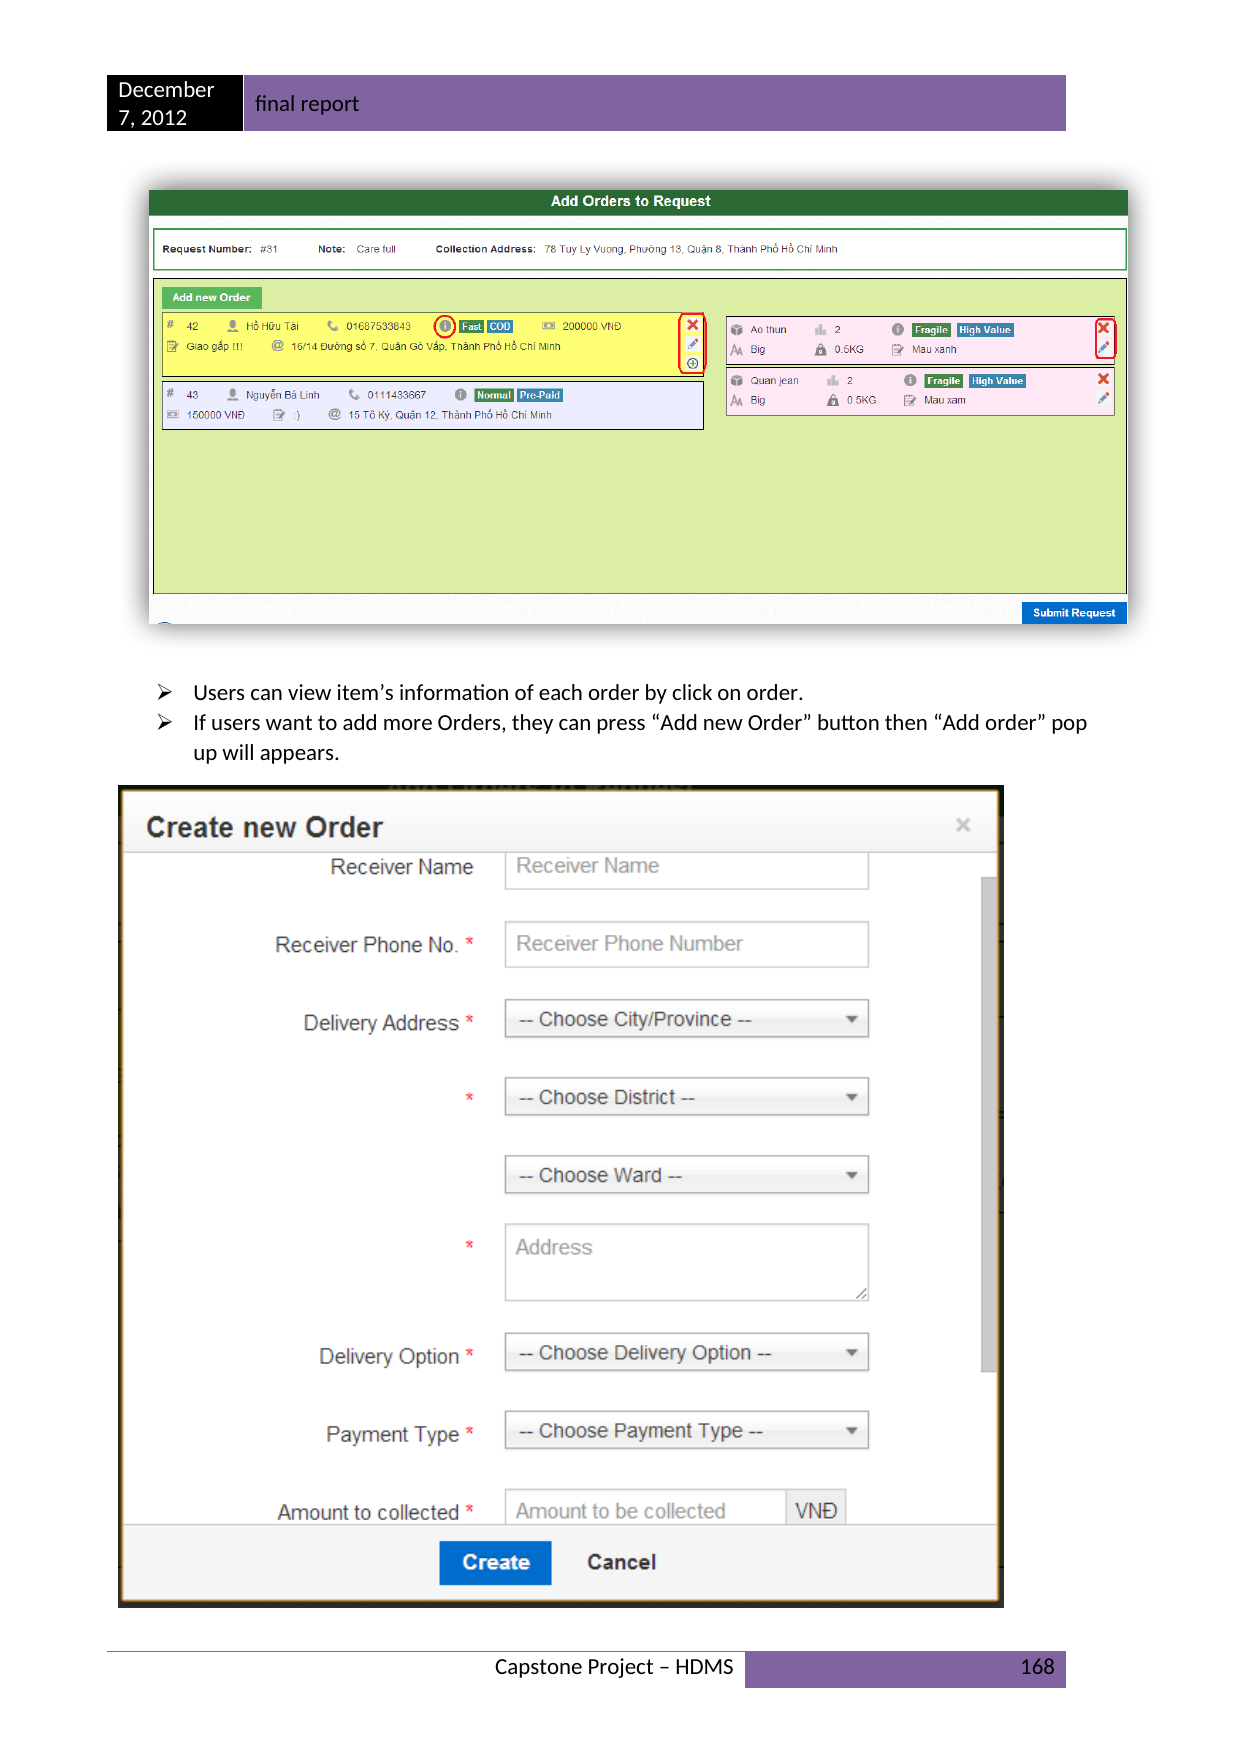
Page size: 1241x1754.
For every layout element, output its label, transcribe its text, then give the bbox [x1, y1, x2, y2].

list Users can view item’s information of each order by click on order. [156, 678, 1097, 706]
list If users want to add more Orders, they can press “Add new Order” button then “Add order” pop up will appears. [156, 708, 1097, 766]
picture [149, 190, 1128, 624]
picture [118, 785, 1004, 1608]
